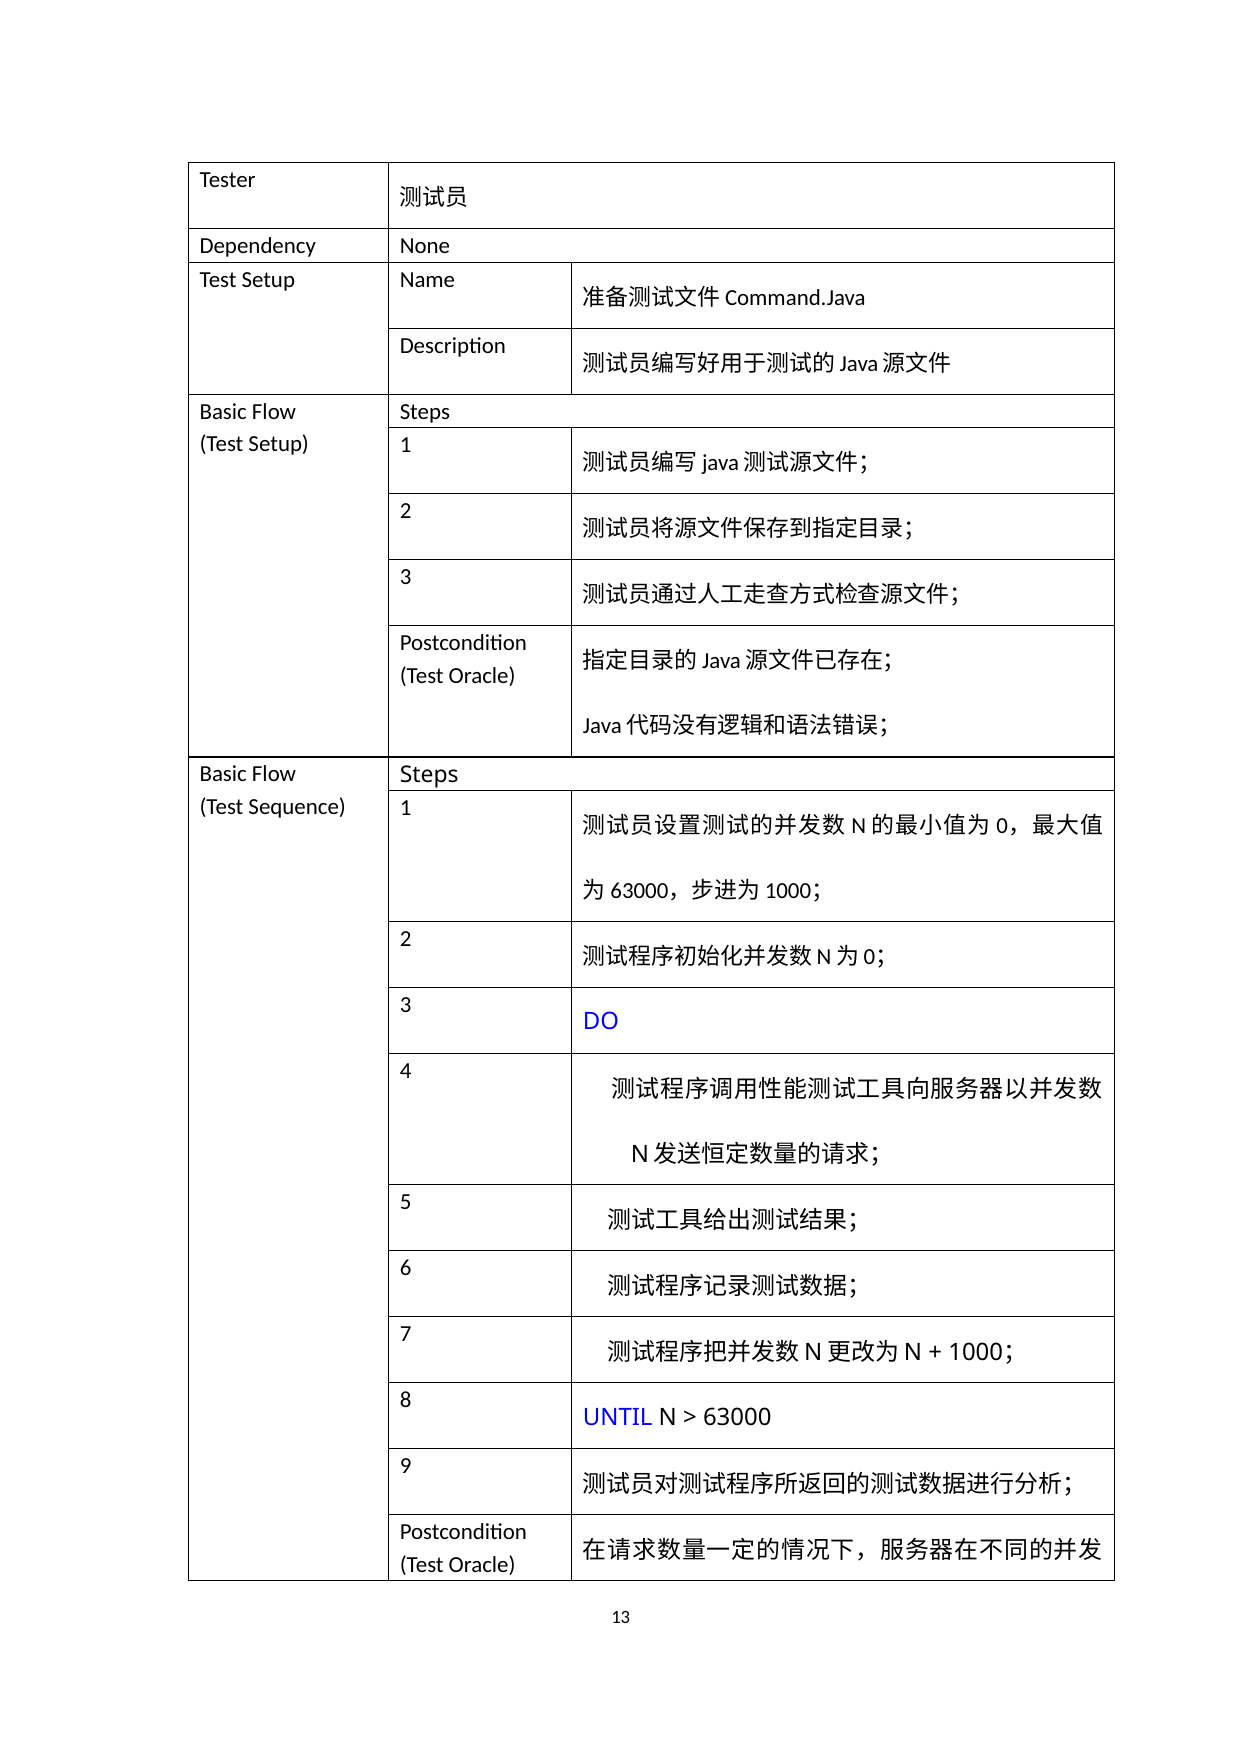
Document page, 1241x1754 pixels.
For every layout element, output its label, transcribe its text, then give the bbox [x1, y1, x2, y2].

table_cell 测试员将源文件保存到指定目录； [572, 494, 1114, 559]
table_cell 1 [389, 428, 571, 493]
table_cell 测试员对测试程序所返回的测试数据进行分析； [572, 1449, 1114, 1514]
table_cell 8 [389, 1383, 571, 1448]
table_cell Name [389, 263, 571, 328]
table_cell 测试员通过人工走查方式检查源文件； [572, 560, 1114, 625]
table_cell Steps [389, 758, 1114, 790]
table_cell 2 [389, 922, 571, 987]
table_cell 测试工具给出测试结果； [572, 1185, 1114, 1250]
table_cell 测试程序把并发数N更改为N + 1000； [572, 1317, 1114, 1382]
table_cell 测试员 [389, 163, 1114, 228]
table_cell 7 [389, 1317, 571, 1382]
table_cell 3 [389, 988, 571, 1053]
table_cell Basic Flow (Test Sequence) [189, 758, 388, 1580]
table_cell 4 [389, 1054, 571, 1184]
table_cell 5 [389, 1185, 571, 1250]
table_cell 指定目录的Java源文件已存在； Java代码没有逻辑和语法错误； [572, 626, 1114, 756]
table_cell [572, 1515, 1114, 1580]
table_cell Test Setup [189, 263, 388, 394]
table_cell None [389, 229, 1114, 262]
table_cell Steps [389, 395, 1114, 427]
table_cell 测试员设置测试的并发数N的最小值为0，最大值为63000，步进为1000； [572, 791, 1114, 921]
table_cell 6 [389, 1251, 571, 1316]
table_cell Dependency [189, 229, 388, 262]
table_cell Basic Flow (Test Setup) [189, 395, 388, 756]
table_cell 3 [389, 560, 571, 625]
table_cell Tester [189, 163, 388, 228]
table_cell UNTIL N > 63000 [572, 1383, 1114, 1448]
table_cell 1 [389, 791, 571, 921]
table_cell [389, 1515, 571, 1580]
table_cell 测试程序初始化并发数N为0； [572, 922, 1114, 987]
table_cell 9 [389, 1449, 571, 1514]
table_cell 测试程序调用性能测试工具向服务器以并发数N发送恒定数量的请求； [572, 1054, 1114, 1184]
table_cell 2 [389, 494, 571, 559]
table_cell DO [572, 988, 1114, 1053]
table_cell Postcondition (Test Oracle) [389, 626, 571, 756]
table_cell Description [389, 329, 571, 394]
table_cell 准备测试文件Command.Java [572, 263, 1114, 328]
table_cell 测试员编写java测试源文件； [572, 428, 1114, 493]
table_cell 测试程序记录测试数据； [572, 1251, 1114, 1316]
table_cell 测试员编写好用于测试的Java源文件 [572, 329, 1114, 394]
